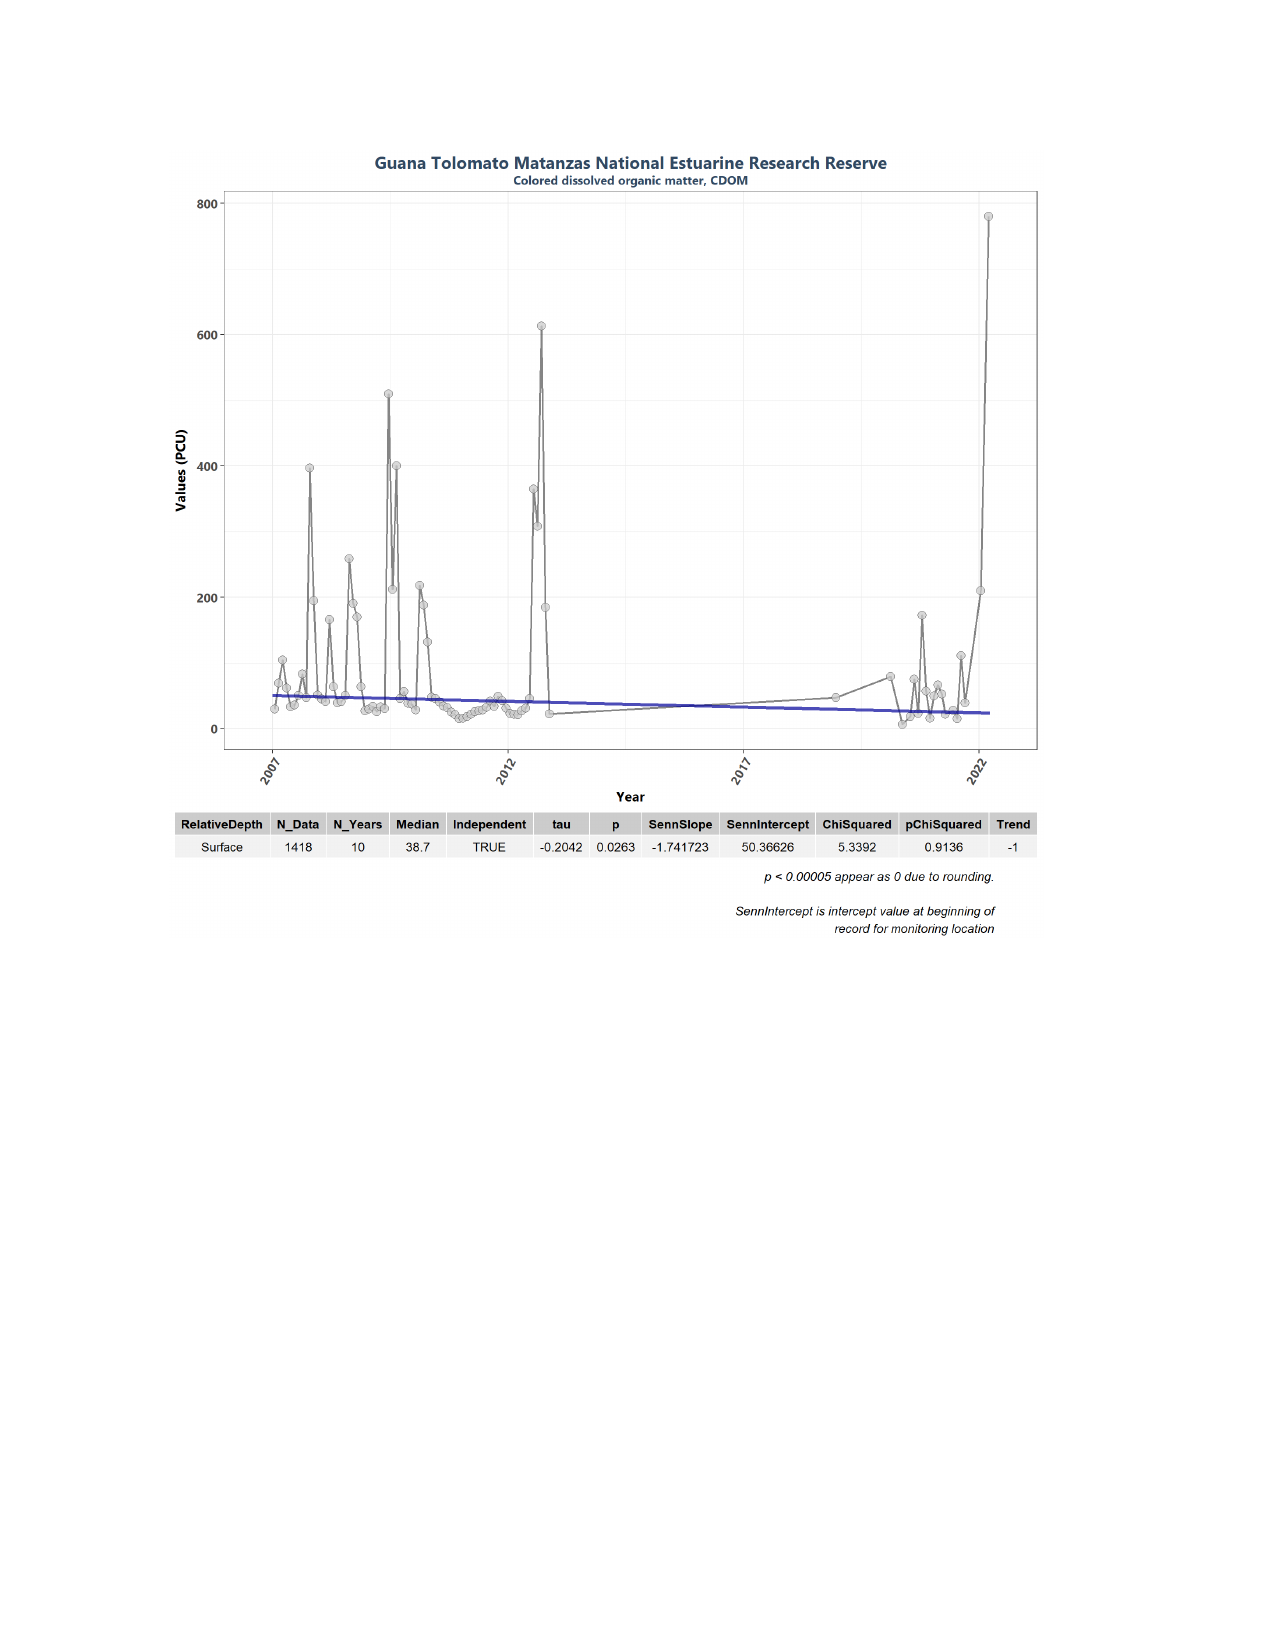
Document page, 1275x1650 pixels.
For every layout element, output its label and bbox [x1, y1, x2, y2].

picture [168, 150, 1044, 938]
